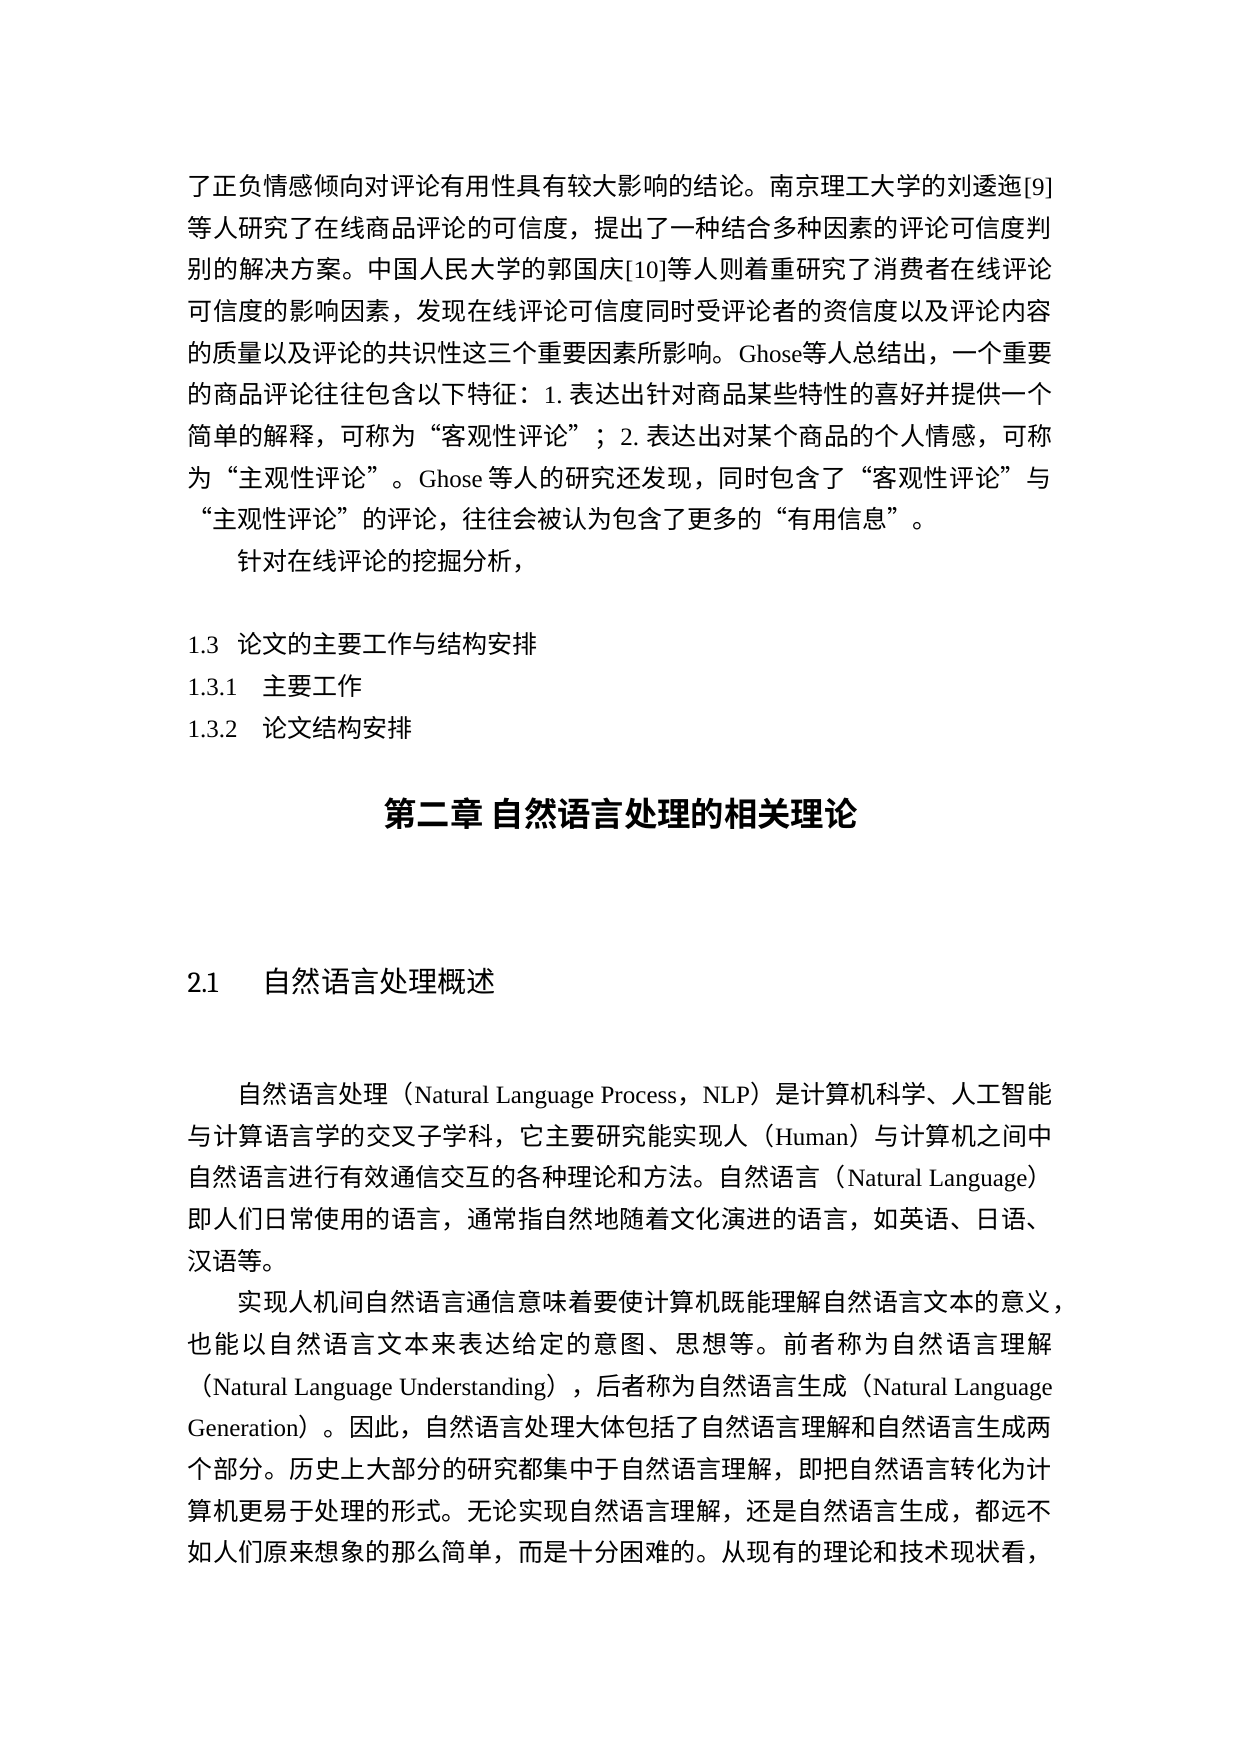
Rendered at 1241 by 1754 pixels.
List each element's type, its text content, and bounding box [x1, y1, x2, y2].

text 自然语言处理（Natural Language Process，NLP）是计算机科学、人工智能与计算语言学的交叉子学科，它主要研究能实现人（Human）与计算机之间中自然语言进行有效通信交互的各种理论和方法。自然语言（Natural Language）即人们日常使用的语言，通常指自然地随着文化演进的语言，如英语、日语、汉语等。 [187, 1070, 1053, 1278]
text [187, 1278, 1053, 1570]
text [187, 162, 1053, 537]
subtitle 第二章 自然语言处理的相关理论 [187, 780, 1053, 845]
subtitle 自然语言处理概述 [187, 947, 1053, 1012]
list 论文结构安排 [187, 704, 1053, 745]
list 论文的主要工作与结构安排 [187, 620, 1053, 662]
text 针对在线评论的挖掘分析， [187, 537, 1053, 579]
list 主要工作 [187, 662, 1053, 704]
